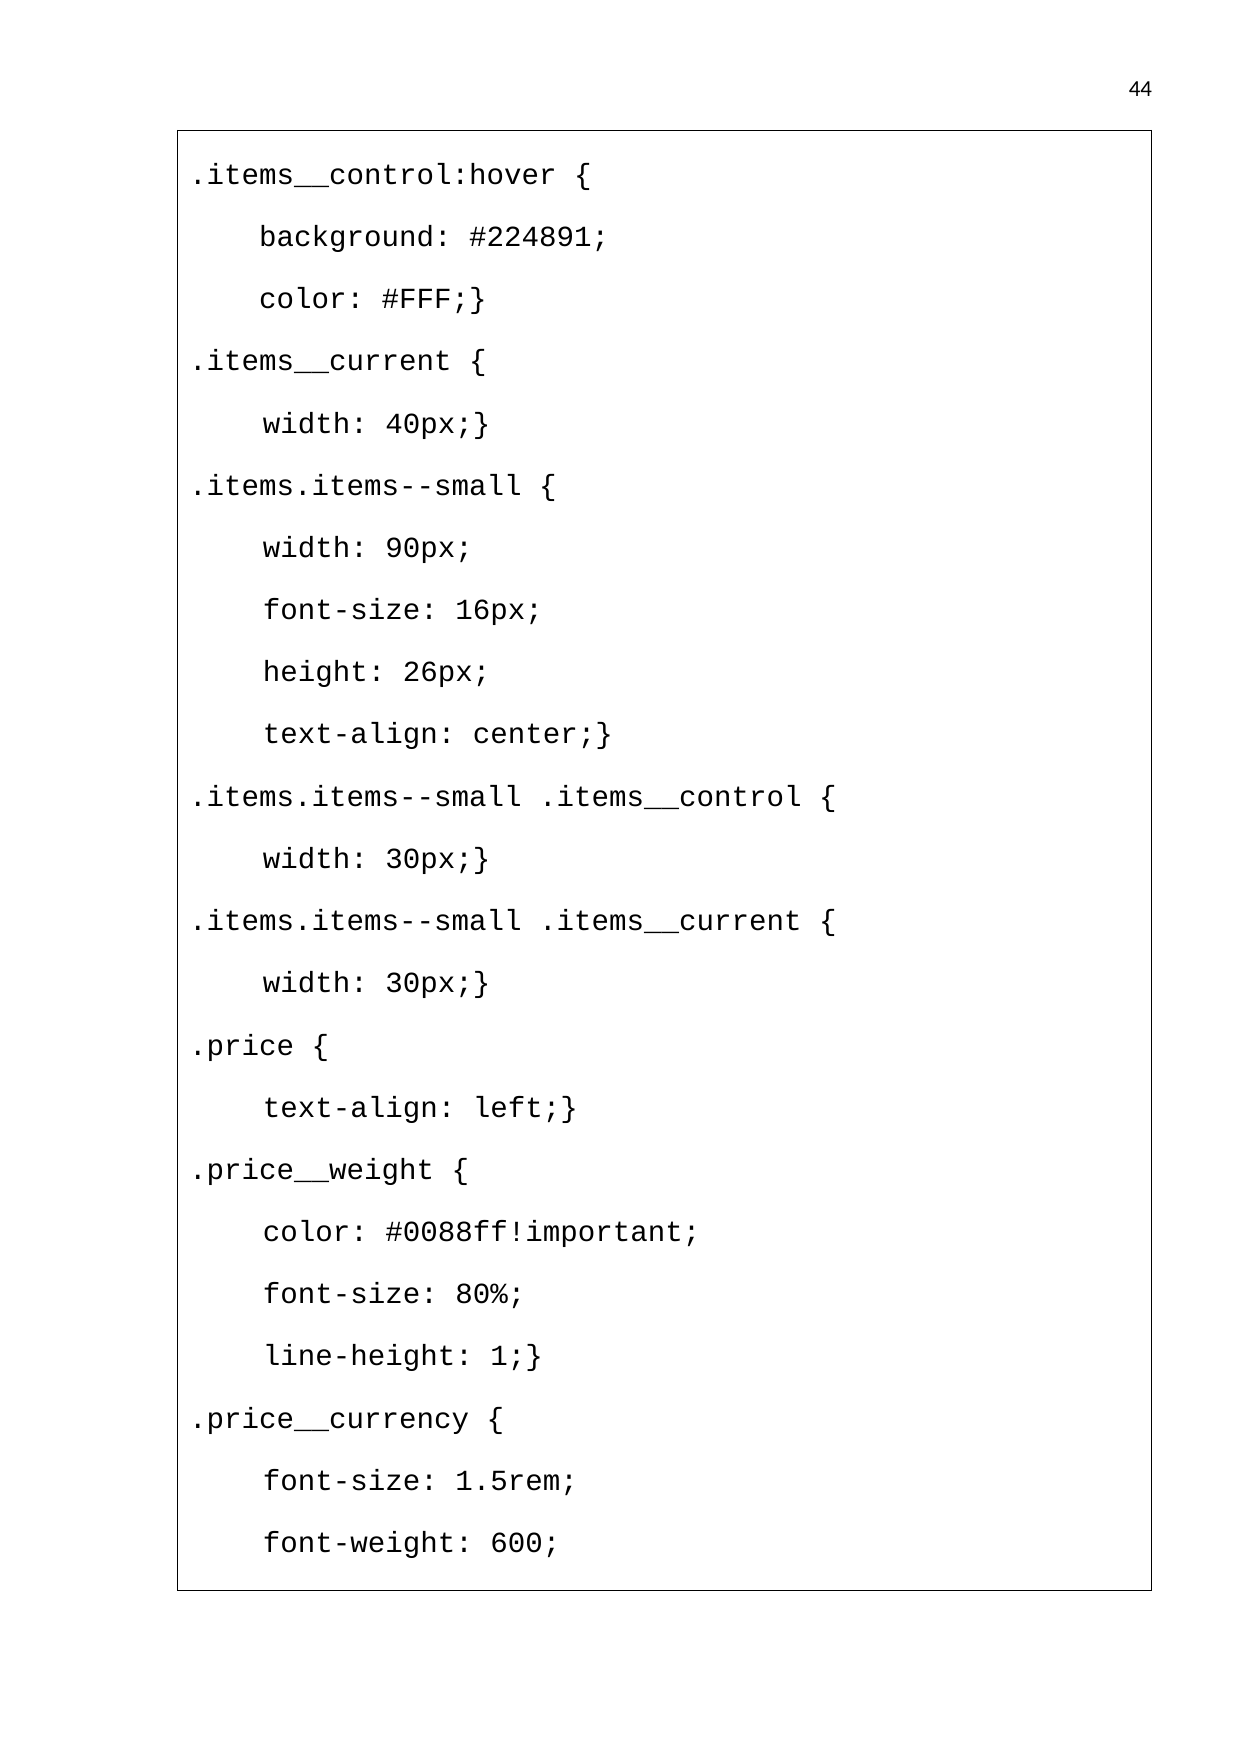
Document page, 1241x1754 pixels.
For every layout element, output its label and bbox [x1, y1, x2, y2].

table_header [178, 131, 1151, 1590]
